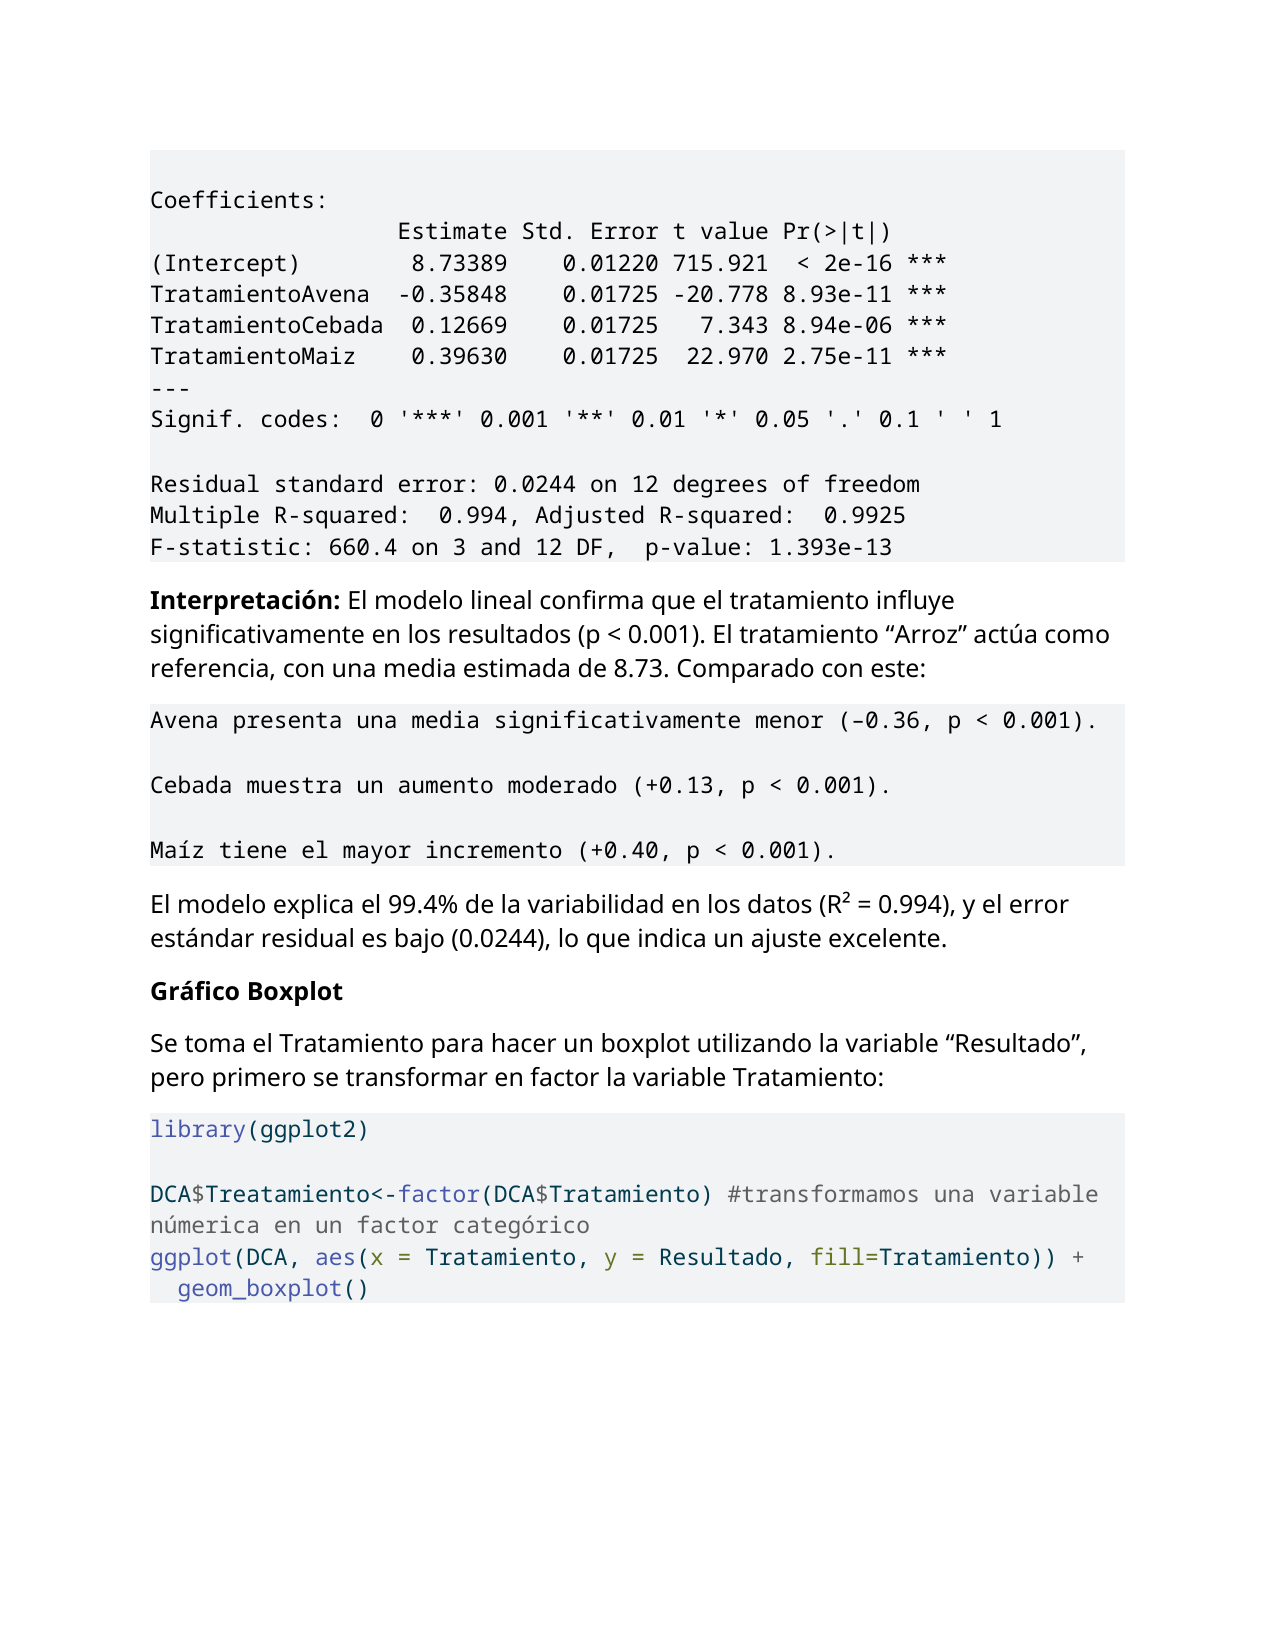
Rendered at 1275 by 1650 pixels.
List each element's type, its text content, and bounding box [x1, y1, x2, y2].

text Se toma el Tratamiento para hacer un boxplot utilizando la variable “Resultado”, pero primero se transformar en factor la variable Tratamiento: [150, 1026, 1125, 1094]
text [150, 150, 1125, 562]
text El modelo explica el 99.4% de la variabilidad en los datos (R² = 0.994), y el error estándar residual es bajo (0.0244), lo que indica un ajuste excelente. [150, 886, 1125, 954]
text library(ggplot2) DCA$Treatamiento<-factor(DCA$Tratamiento) #transformamos una variable númerica en un factor categórico ggplot(DCA, aes(x = Tratamiento, y = Resultado, fill=Tratamiento)) + geom_boxplot() [150, 1113, 1125, 1303]
text Gráfico Boxplot [150, 973, 1125, 1007]
text Avena presenta una media significativamente menor (–0.36, p < 0.001). Cebada muestra un aumento moderado (+0.13, p < 0.001). Maíz tiene el mayor incremento (+0.40, p < 0.001). [150, 704, 1125, 866]
text Interpretación: El modelo lineal confirma que el tratamiento influye significativamente en los resultados (p < 0.001). El tratamiento “Arroz” actúa como referencia, con una media estimada de 8.73. Comparado con este: [150, 583, 1125, 685]
